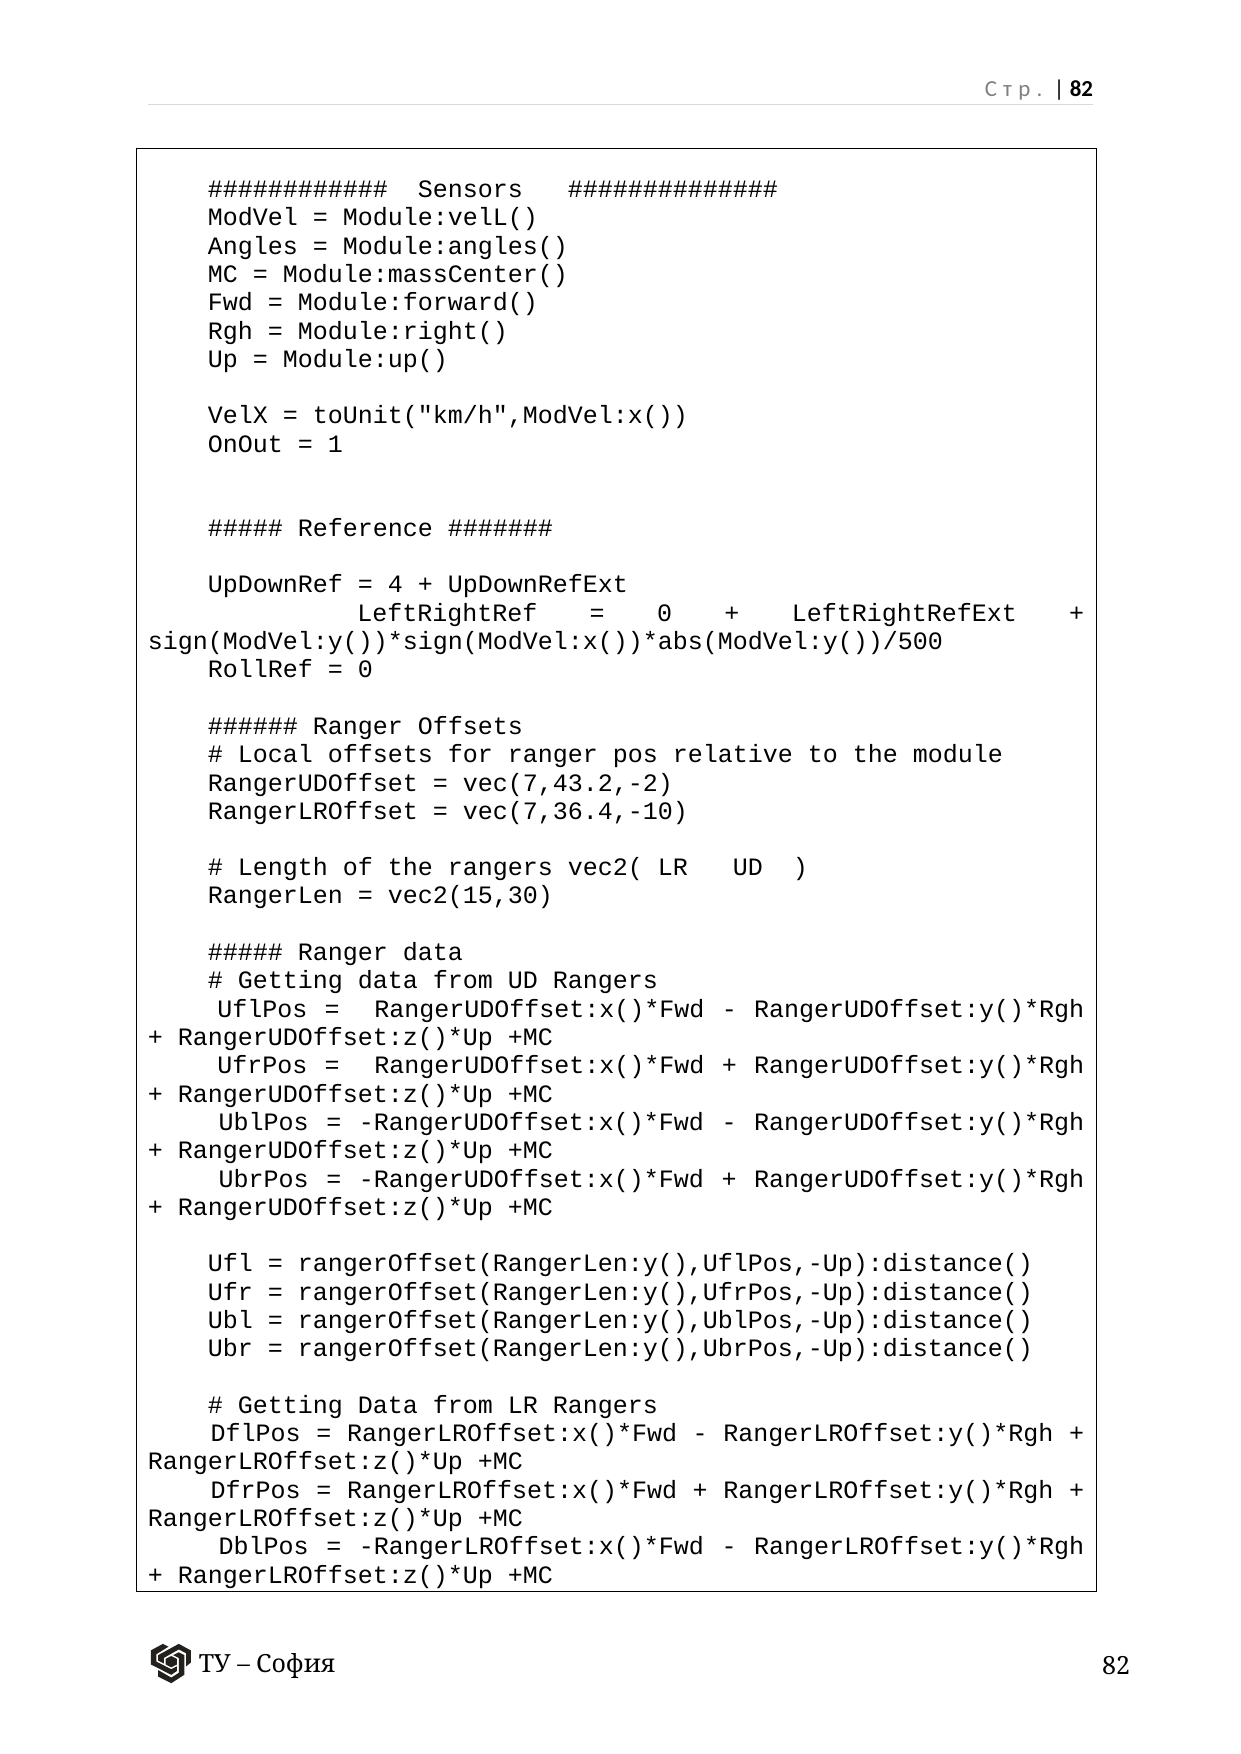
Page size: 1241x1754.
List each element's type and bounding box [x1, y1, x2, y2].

table_header [137, 149, 1096, 1591]
